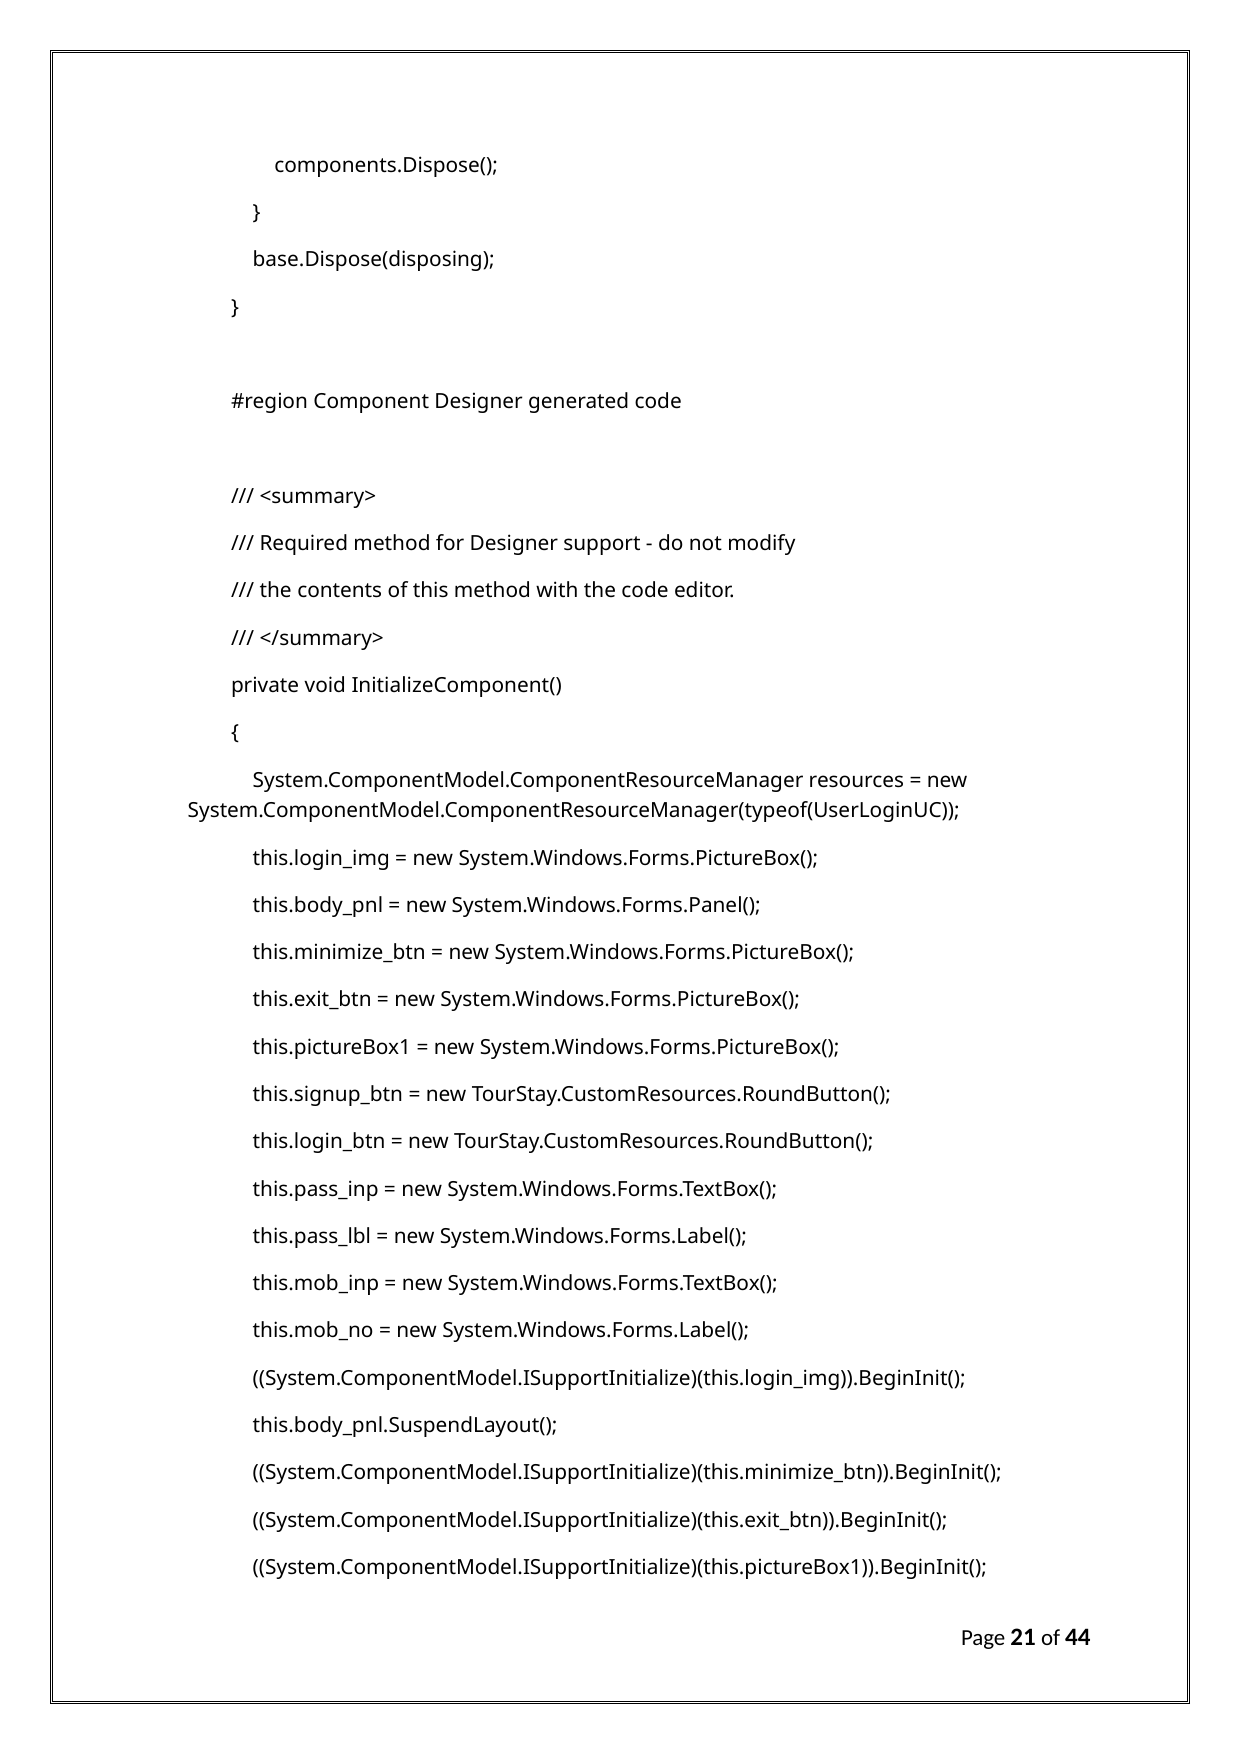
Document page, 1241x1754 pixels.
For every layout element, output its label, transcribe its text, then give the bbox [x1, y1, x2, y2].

text } [187, 197, 1090, 226]
text this.pictureBox1 = new System.Windows.Forms.PictureBox(); [187, 1032, 1090, 1060]
text /// </summary> [187, 623, 1090, 651]
text this.login_btn = new TourStay.CustomResources.RoundButton(); [187, 1126, 1090, 1155]
text this.signup_btn = new TourStay.CustomResources.RoundButton(); [187, 1079, 1090, 1108]
text this.minimize_btn = new System.Windows.Forms.PictureBox(); [187, 937, 1090, 966]
text this.exit_btn = new System.Windows.Forms.PictureBox(); [187, 984, 1090, 1013]
text this.body_pnl.SuspendLayout(); [187, 1410, 1090, 1439]
text this.mob_inp = new System.Windows.Forms.TextBox(); [187, 1268, 1090, 1297]
text ((System.ComponentModel.ISupportInitialize)(this.pictureBox1)).BeginInit(); [187, 1552, 1090, 1581]
text this.pass_lbl = new System.Windows.Forms.Label(); [187, 1221, 1090, 1249]
text /// <summary> [187, 481, 1090, 509]
text ((System.ComponentModel.ISupportInitialize)(this.minimize_btn)).BeginInit(); [187, 1457, 1090, 1486]
text } [187, 292, 1090, 320]
text private void InitializeComponent() [187, 670, 1090, 699]
text ((System.ComponentModel.ISupportInitialize)(this.login_img)).BeginInit(); [187, 1363, 1090, 1391]
text { [187, 717, 1090, 746]
text ((System.ComponentModel.ISupportInitialize)(this.exit_btn)).BeginInit(); [187, 1505, 1090, 1533]
text components.Dispose(); [187, 150, 1090, 178]
text /// the contents of this method with the code editor. [187, 576, 1090, 604]
text #region Component Designer generated code [187, 386, 1090, 415]
text this.login_img = new System.Windows.Forms.PictureBox(); [187, 843, 1090, 871]
text System.ComponentModel.ComponentResourceManager resources = new System.ComponentModel.ComponentResourceManager(typeof(UserLoginUC)); [187, 765, 1090, 824]
text this.pass_inp = new System.Windows.Forms.TextBox(); [187, 1174, 1090, 1202]
text this.mob_no = new System.Windows.Forms.Label(); [187, 1316, 1090, 1344]
text base.Dispose(disposing); [187, 244, 1090, 273]
text this.body_pnl = new System.Windows.Forms.Panel(); [187, 890, 1090, 918]
text /// Required method for Designer support - do not modify [187, 528, 1090, 557]
